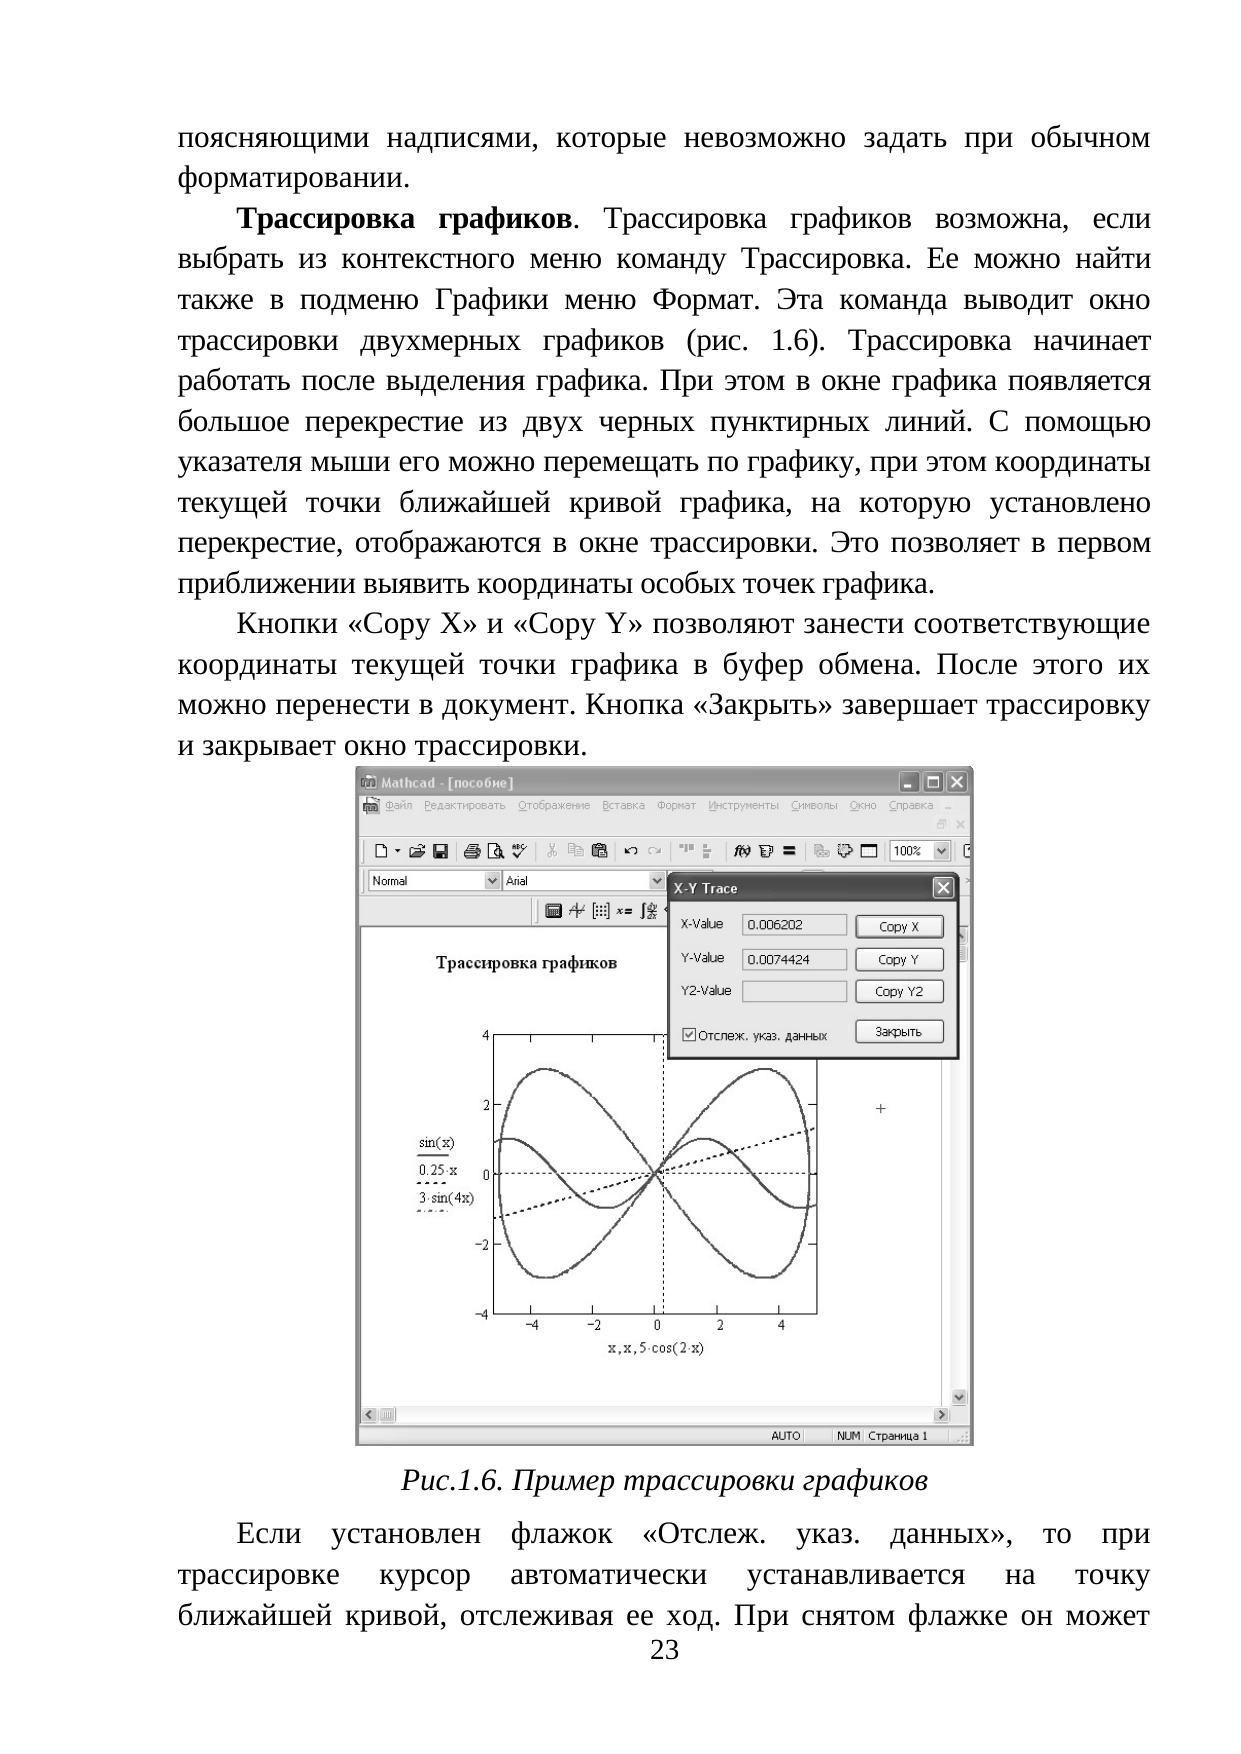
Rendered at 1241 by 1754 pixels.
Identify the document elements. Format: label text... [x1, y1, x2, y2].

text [177, 118, 1152, 194]
picture [355, 766, 974, 1446]
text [177, 1515, 1152, 1632]
text Рис.1.6. Пример трассировки графиков [177, 1462, 1152, 1498]
text Трассировка графиков. Трассировка графиков возможна, если выбрать из контекстного меню команду Трассировка. Ее можно найти также в подменю Графики меню Формат. Эта команда выводит окно трассировки двухмерных графиков (рис. 1.6). Трассировка начинает работать после выделения графика. При этом в окне графика появляется большое перекрестие из двух черных пунктирных линий. С помощью указателя мыши его можно перемещать по графику, при этом координаты текущей точки ближайшей кривой графика, на которую установлено перекрестие, отображаются в окне трассировки. Это позволяет в первом приближении выявить координаты особых точек графика. [177, 199, 1152, 600]
text Кнопки «Сору X» и «Copy Y» позволяют занести соответствующие координаты текущей точки графика в буфер обмена. После этого их можно перенести в документ. Кнопка «Закрыть» завершает трассировку и закрывает окно трассировки. [177, 604, 1152, 762]
